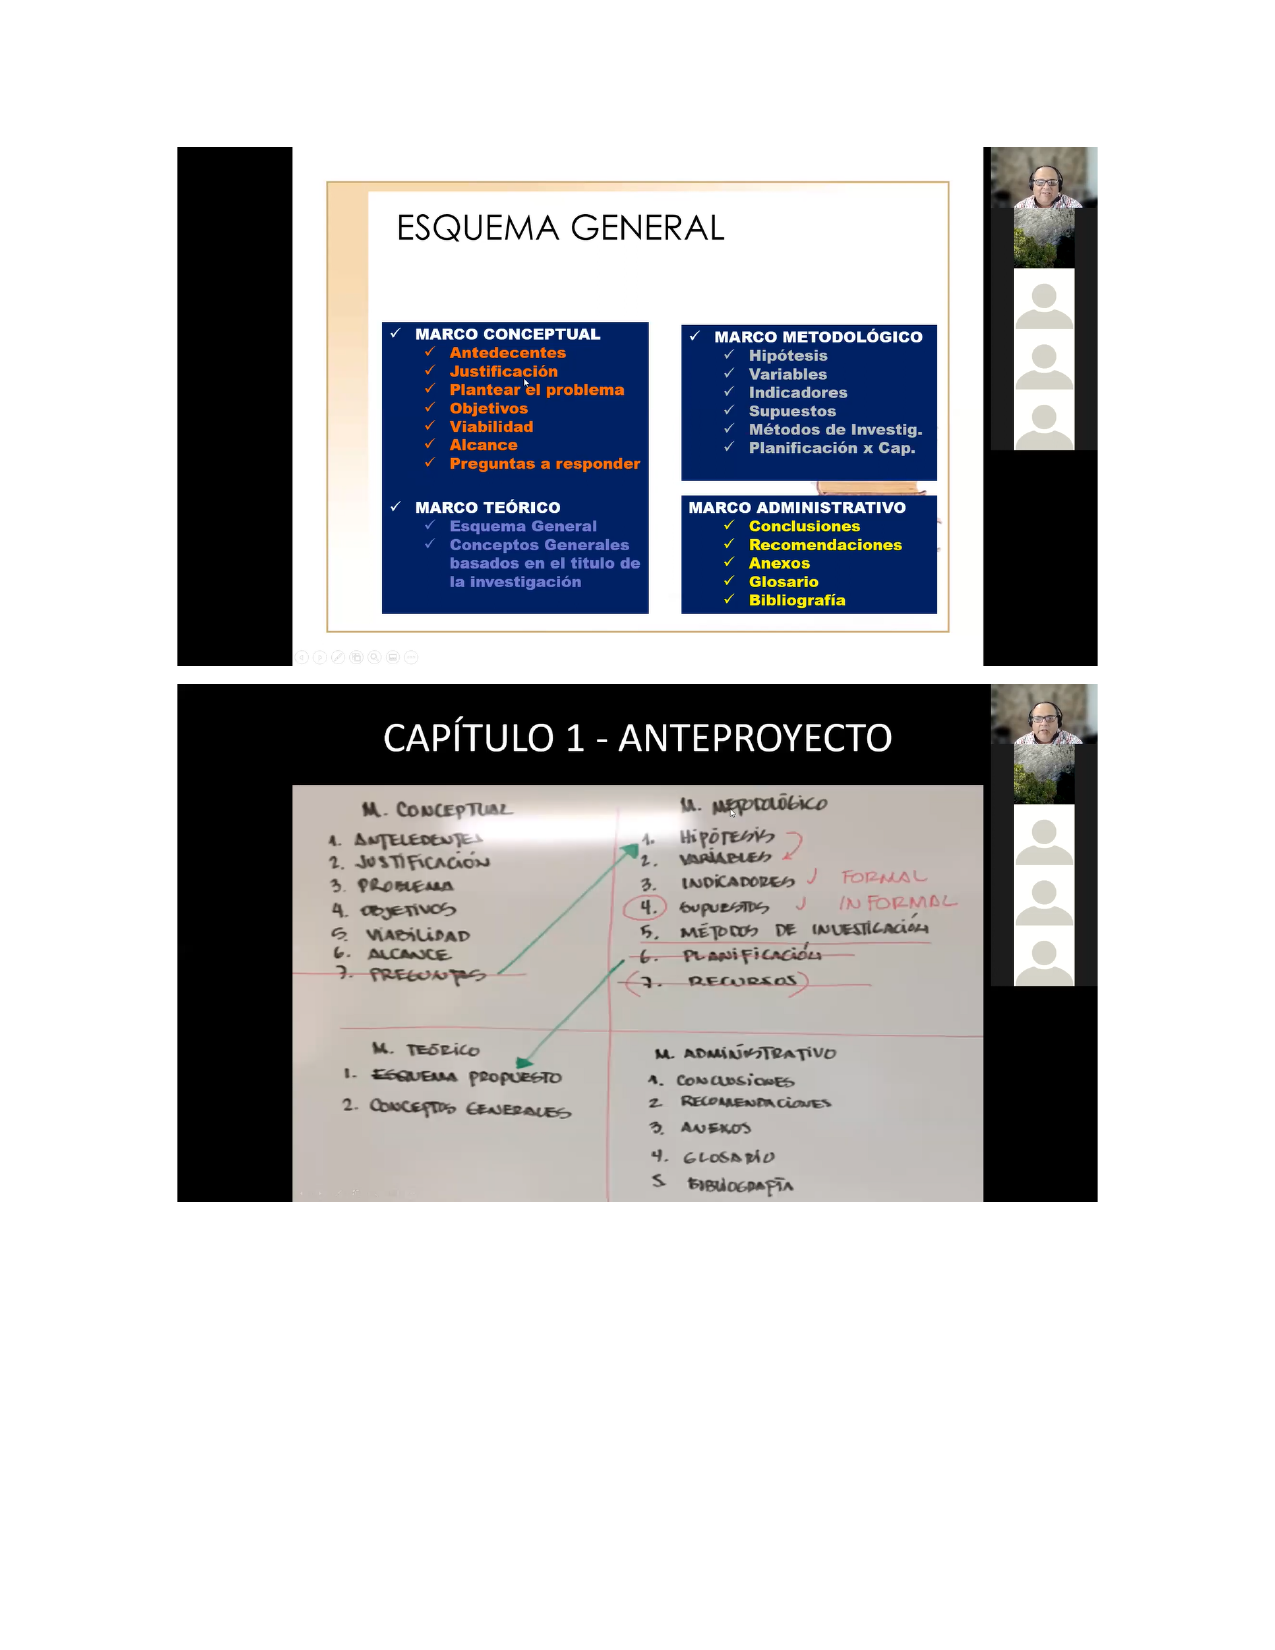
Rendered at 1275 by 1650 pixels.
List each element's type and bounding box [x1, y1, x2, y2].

picture [177, 684, 1098, 1202]
picture [177, 147, 1098, 666]
